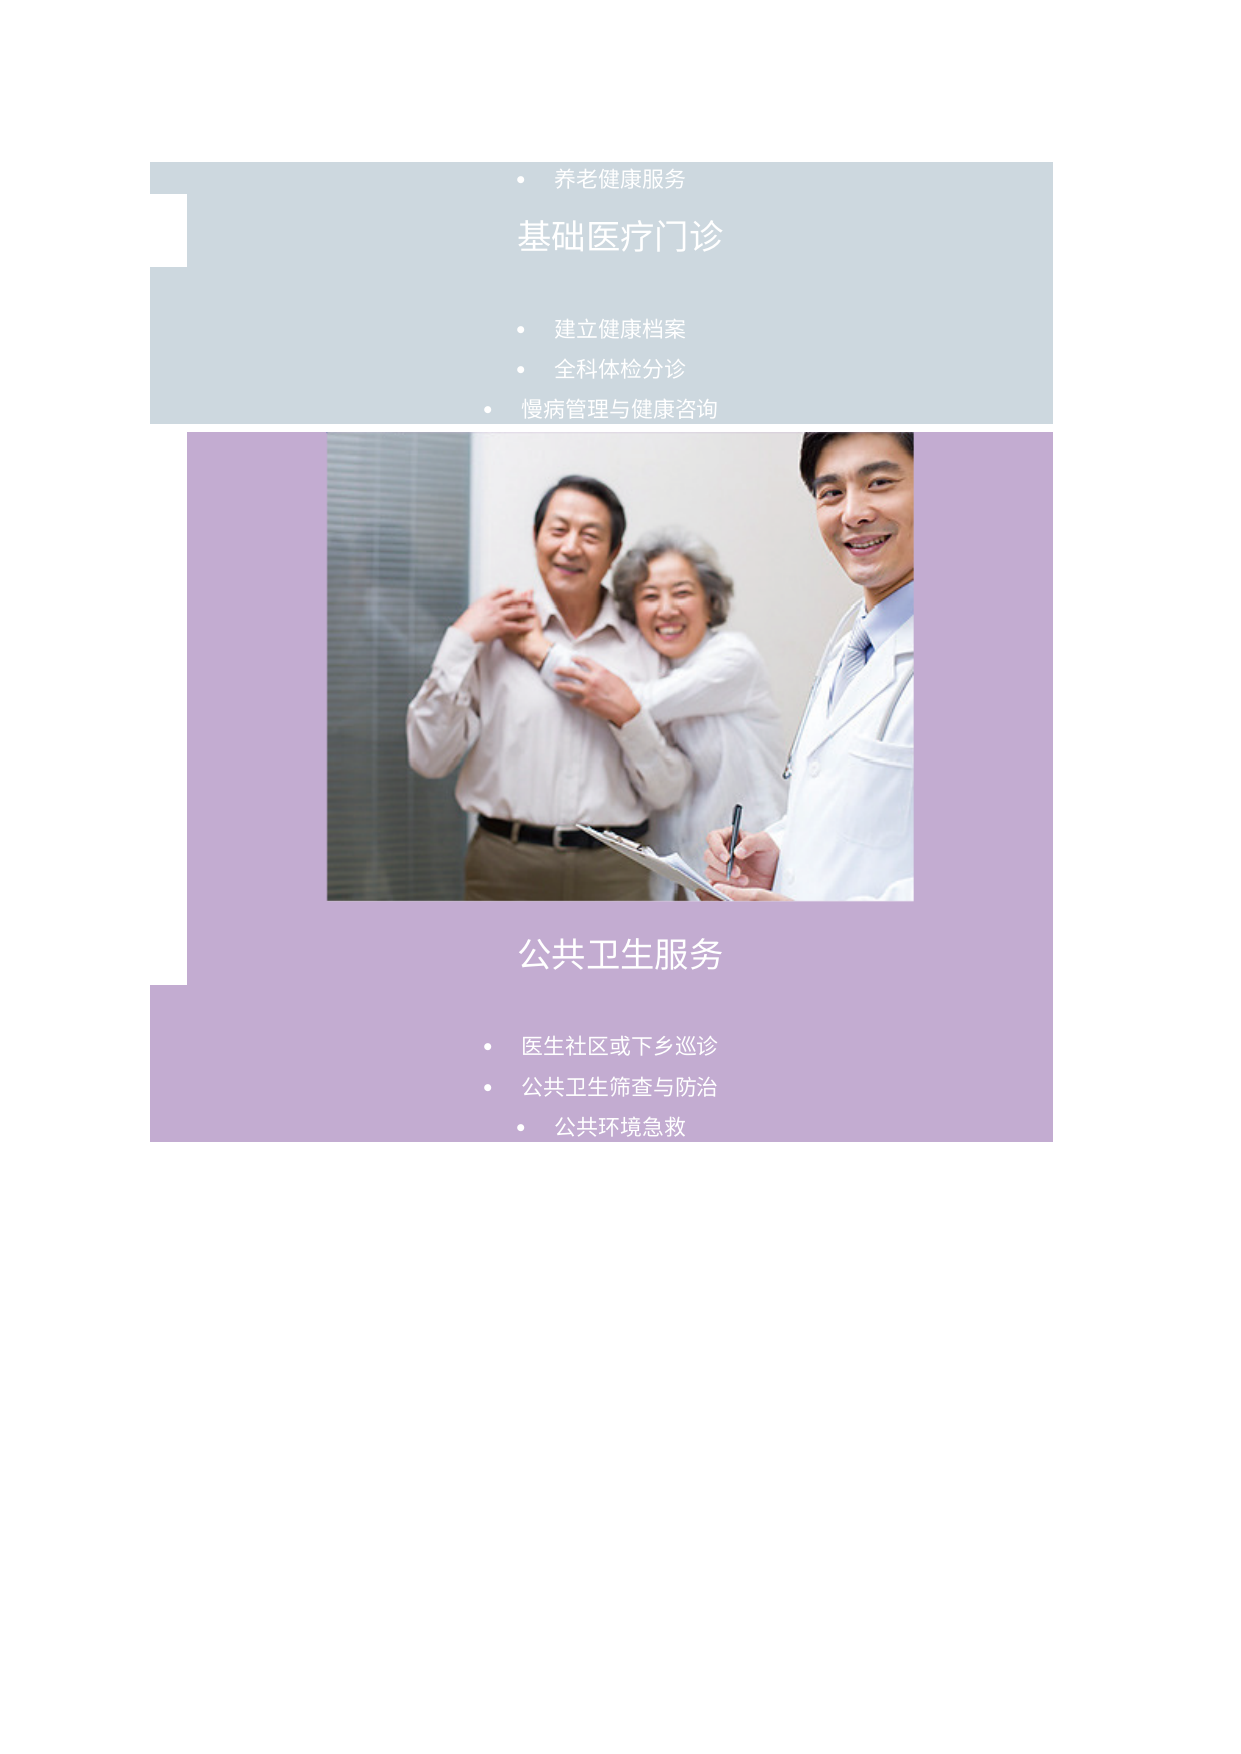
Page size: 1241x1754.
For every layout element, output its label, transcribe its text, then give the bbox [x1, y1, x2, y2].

picture [326, 432, 914, 903]
list 养老健康服务 [150, 162, 1053, 194]
list 公共卫生筛查与防治 [150, 1069, 1053, 1102]
list 慢病管理与健康咨询 [150, 392, 1053, 424]
list 建立健康档案 [150, 311, 1053, 344]
list 公共环境急救 [150, 1109, 1053, 1142]
list 全科体检分诊 [150, 352, 1053, 384]
subtitle 基础医疗门诊 [187, 202, 1053, 267]
list 医生社区或下乡巡诊 [150, 1029, 1053, 1061]
subtitle 公共卫生服务 [187, 920, 1053, 985]
